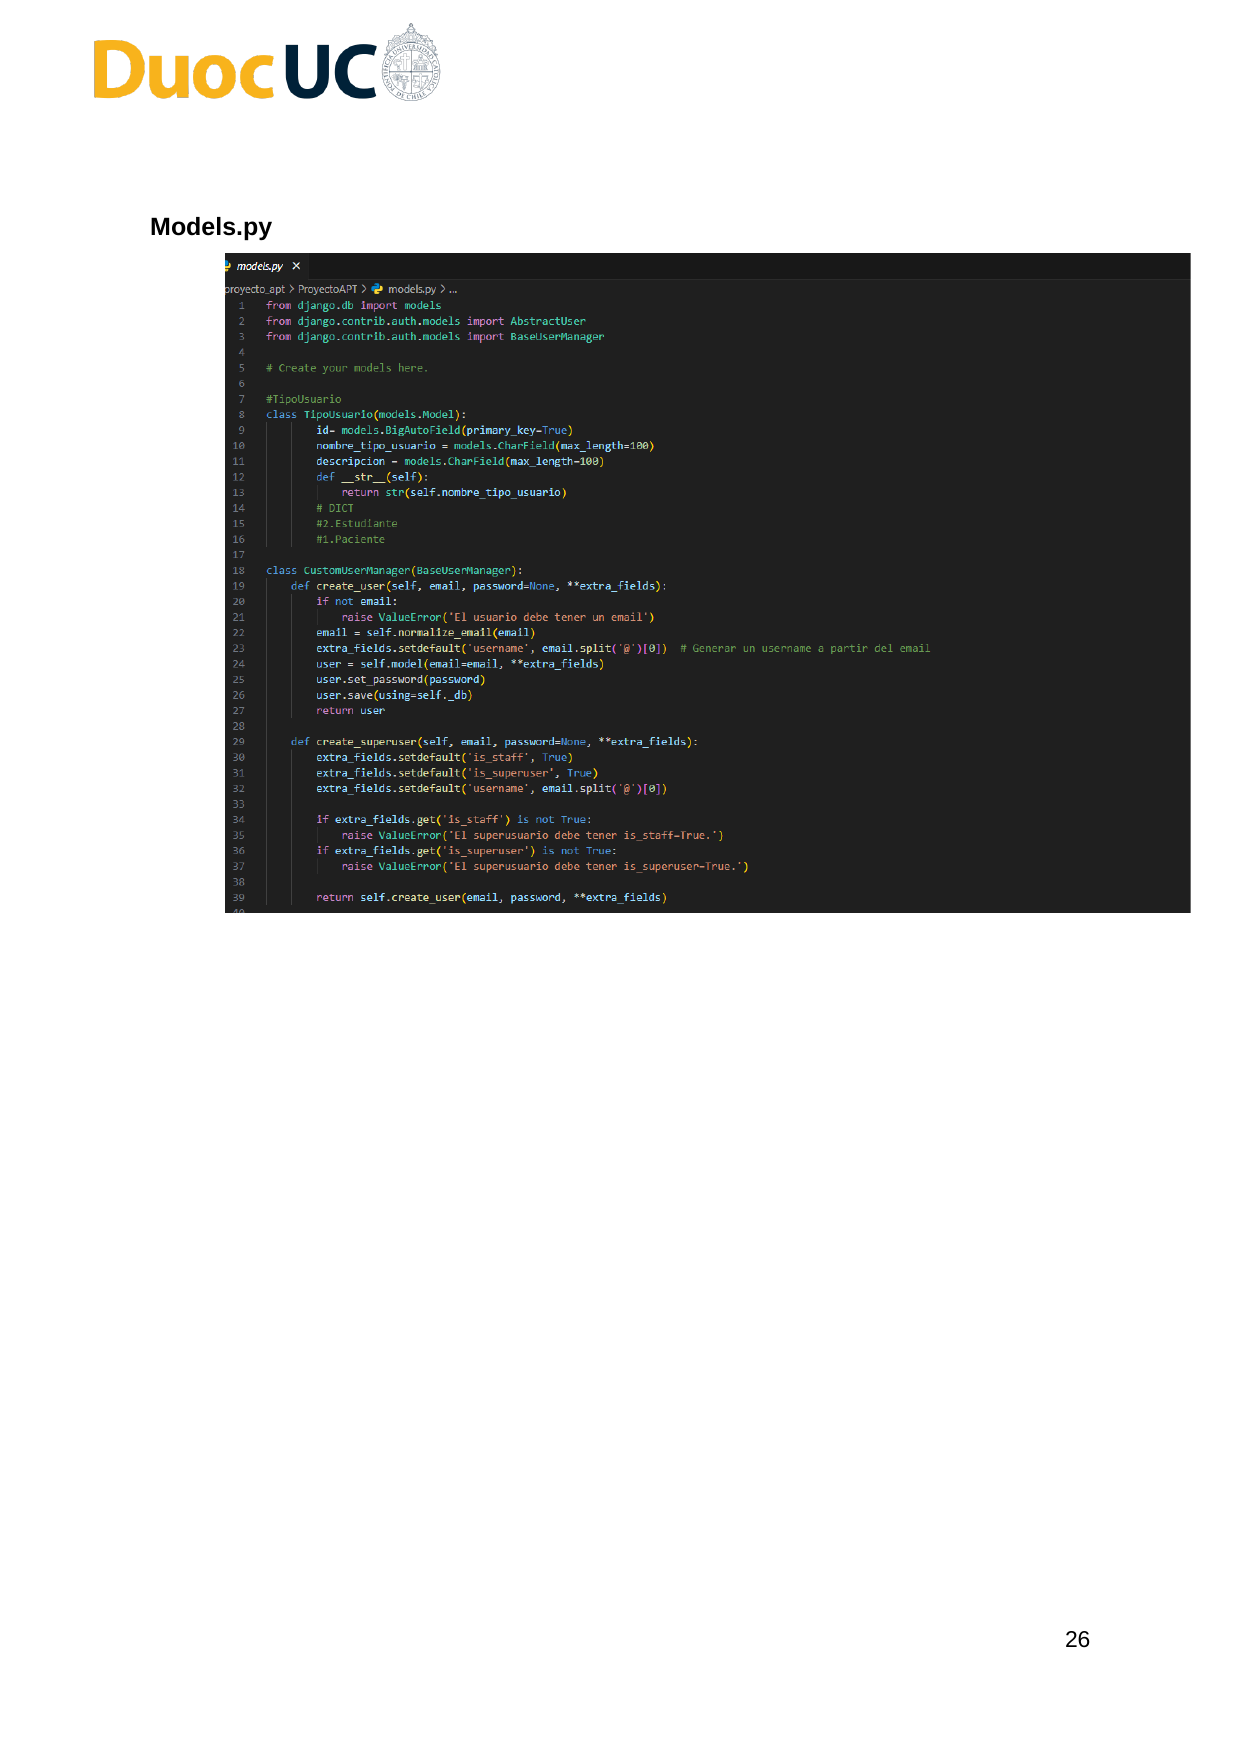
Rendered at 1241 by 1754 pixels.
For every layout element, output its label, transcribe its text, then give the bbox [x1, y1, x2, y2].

subtitle Models.py [150, 212, 1090, 241]
picture [89, 18, 445, 106]
picture [225, 253, 1191, 913]
